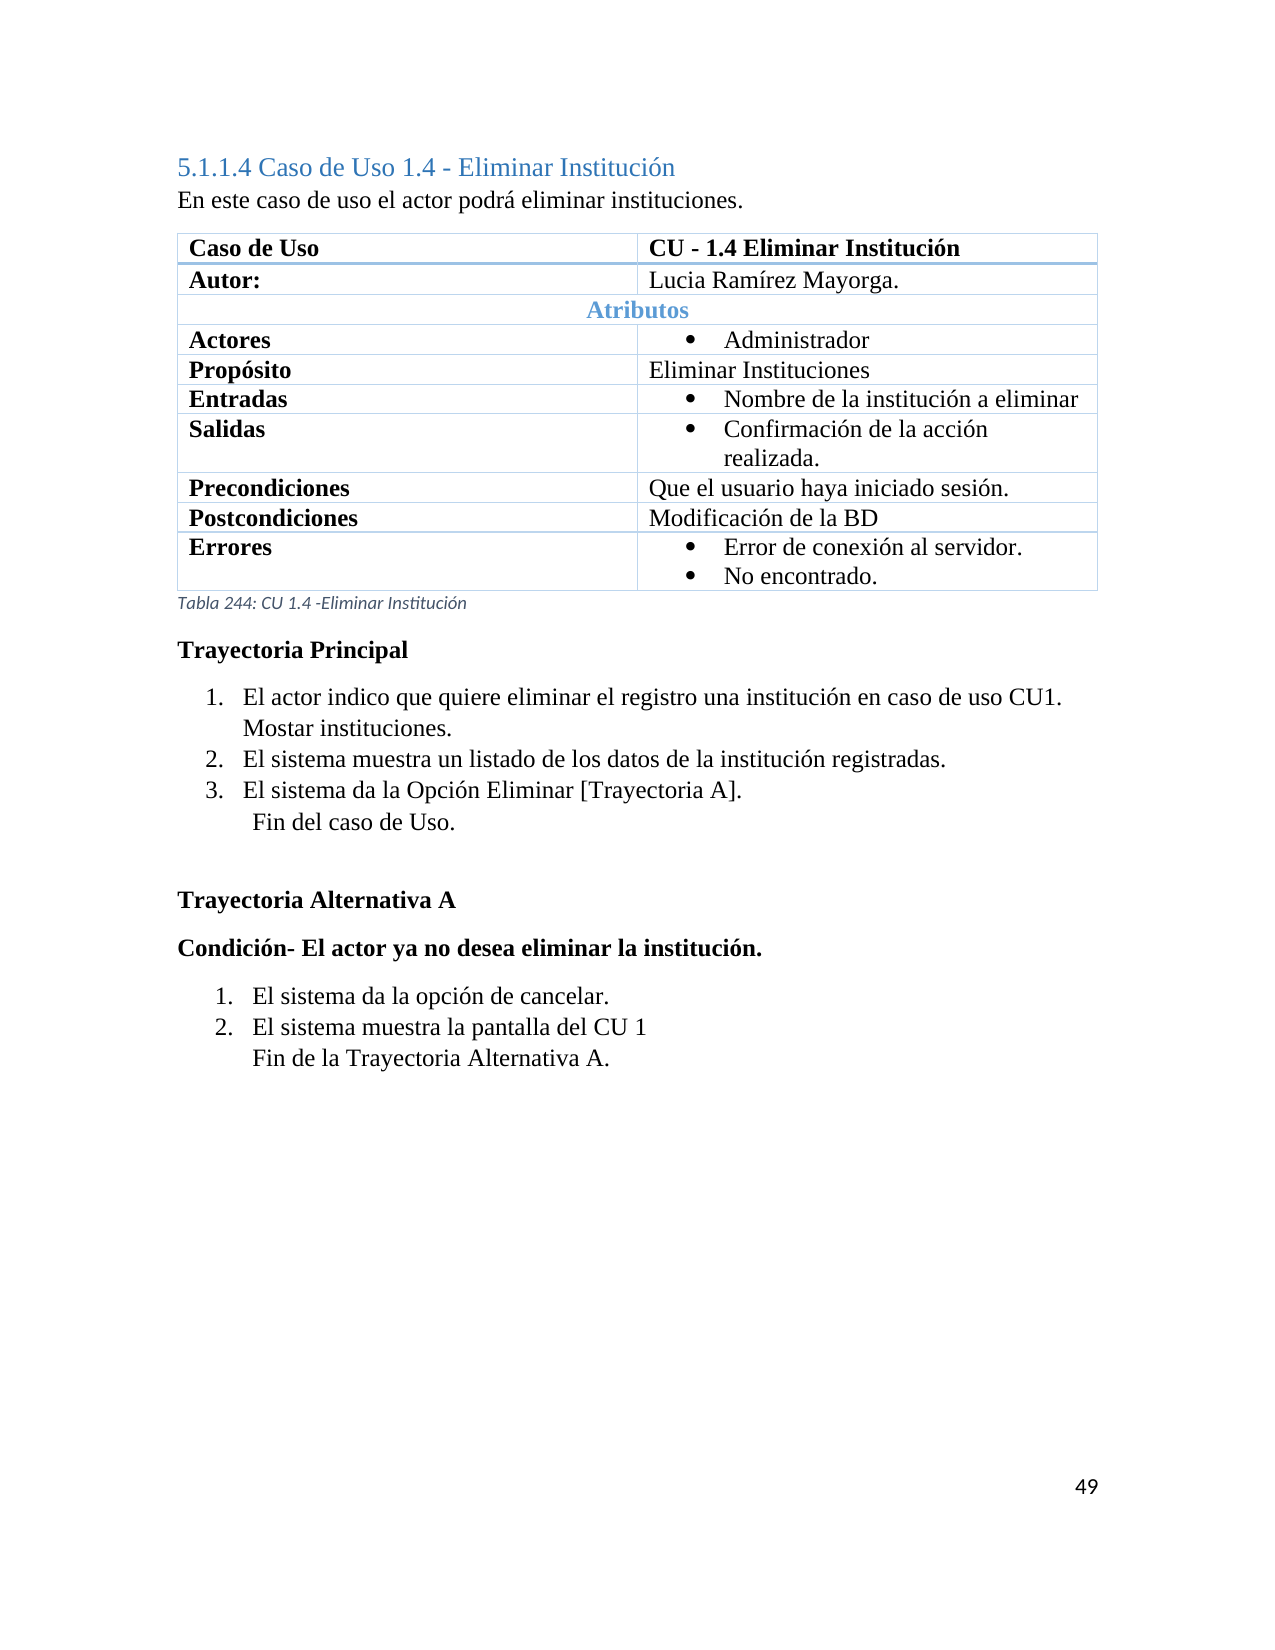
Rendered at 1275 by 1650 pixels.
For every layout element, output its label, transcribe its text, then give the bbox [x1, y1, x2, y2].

table_cell Errores [178, 533, 637, 590]
text Trayectoria Principal [177, 635, 1098, 663]
list El actor indico que quiere eliminar el registro una institución en caso de uso CU1. Mostar instituciones. [205, 682, 1098, 742]
text En este caso de uso el actor podrá eliminar instituciones. [177, 185, 1098, 213]
text Trayectoria Alternativa A [177, 885, 1098, 914]
table_cell Precondiciones [178, 473, 637, 502]
list El sistema muestra un listado de los datos de la institución registradas. [205, 744, 1098, 773]
list Fin del caso de Uso. [252, 807, 1098, 835]
text Condición- El actor ya no desea eliminar la institución. [177, 933, 1098, 962]
table_cell Autor: [178, 265, 637, 294]
list Fin de la Trayectoria Alternativa A. [252, 1043, 1098, 1072]
subtitle 5.1.1.4 Caso de Uso 1.4 - Eliminar Institución [177, 151, 1098, 182]
table_cell Entradas [178, 385, 637, 413]
table_header CU - 1.4 Eliminar Institución [638, 234, 1097, 262]
list El sistema muestra la pantalla del CU 1 [214, 1012, 1098, 1041]
table_cell Actores [178, 325, 637, 354]
table_cell Propósito [178, 355, 637, 383]
table_cell Administrador [638, 325, 1097, 354]
table_cell Error de conexión al servidor. No encontrado. [638, 533, 1097, 590]
table_cell Que el usuario haya iniciado sesión. [638, 473, 1097, 502]
table_cell Atributos [178, 295, 1097, 324]
table_cell Lucia Ramírez Mayorga. [638, 265, 1097, 294]
table_cell Confirmación de la acción realizada. [638, 414, 1097, 472]
table_cell Modificación de la BD [638, 503, 1097, 531]
table_cell Postcondiciones [178, 503, 637, 531]
list El sistema da la opción de cancelar. [214, 981, 1098, 1009]
table_cell Eliminar Instituciones [638, 355, 1097, 383]
table_cell Salidas [178, 414, 637, 472]
table_cell Nombre de la institución a eliminar [638, 385, 1097, 413]
list El sistema da la Opción Eliminar [Trayectoria A]. [205, 776, 1098, 804]
table_header Caso de Uso [178, 234, 637, 262]
